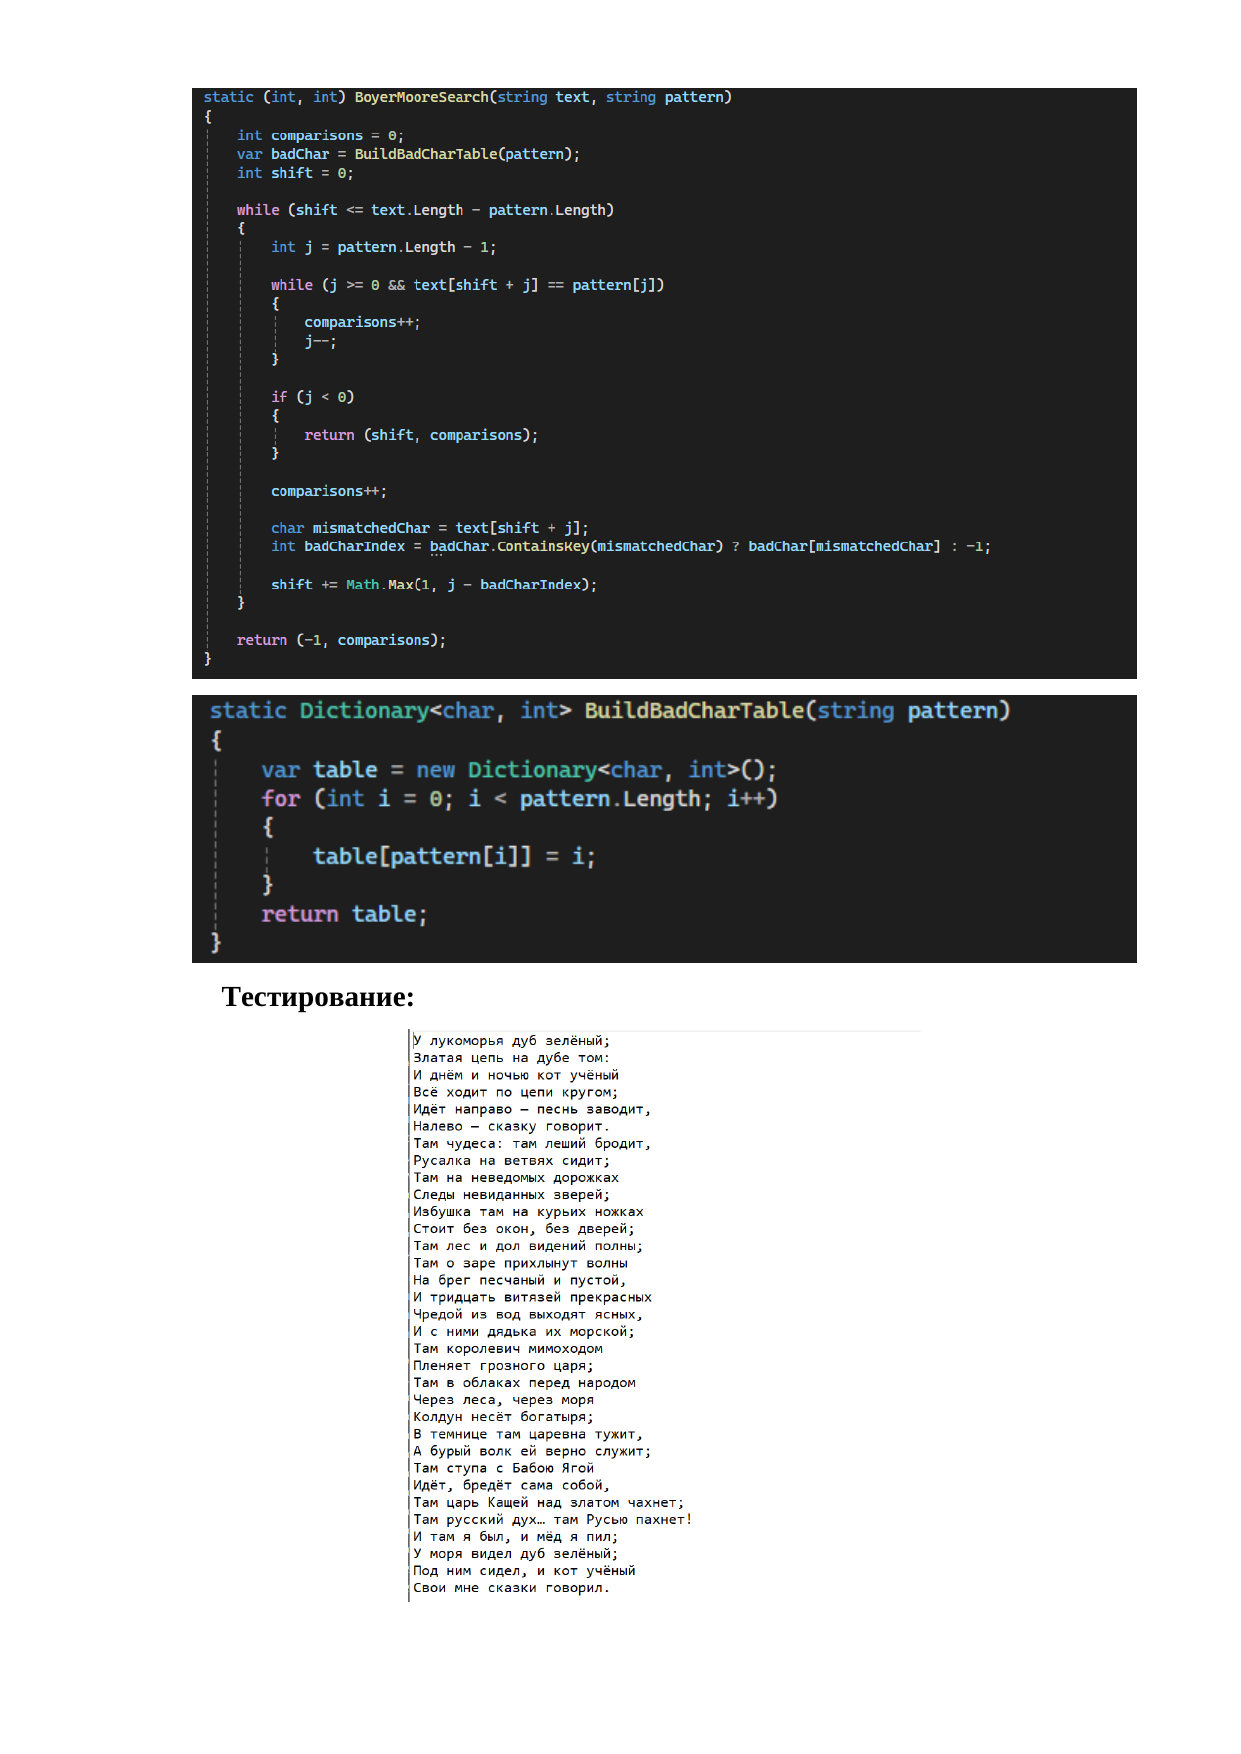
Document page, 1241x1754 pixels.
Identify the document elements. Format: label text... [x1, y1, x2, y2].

picture [408, 1029, 921, 1602]
text Тестирование: [148, 979, 1181, 1012]
picture [192, 88, 1137, 679]
picture [192, 695, 1137, 963]
